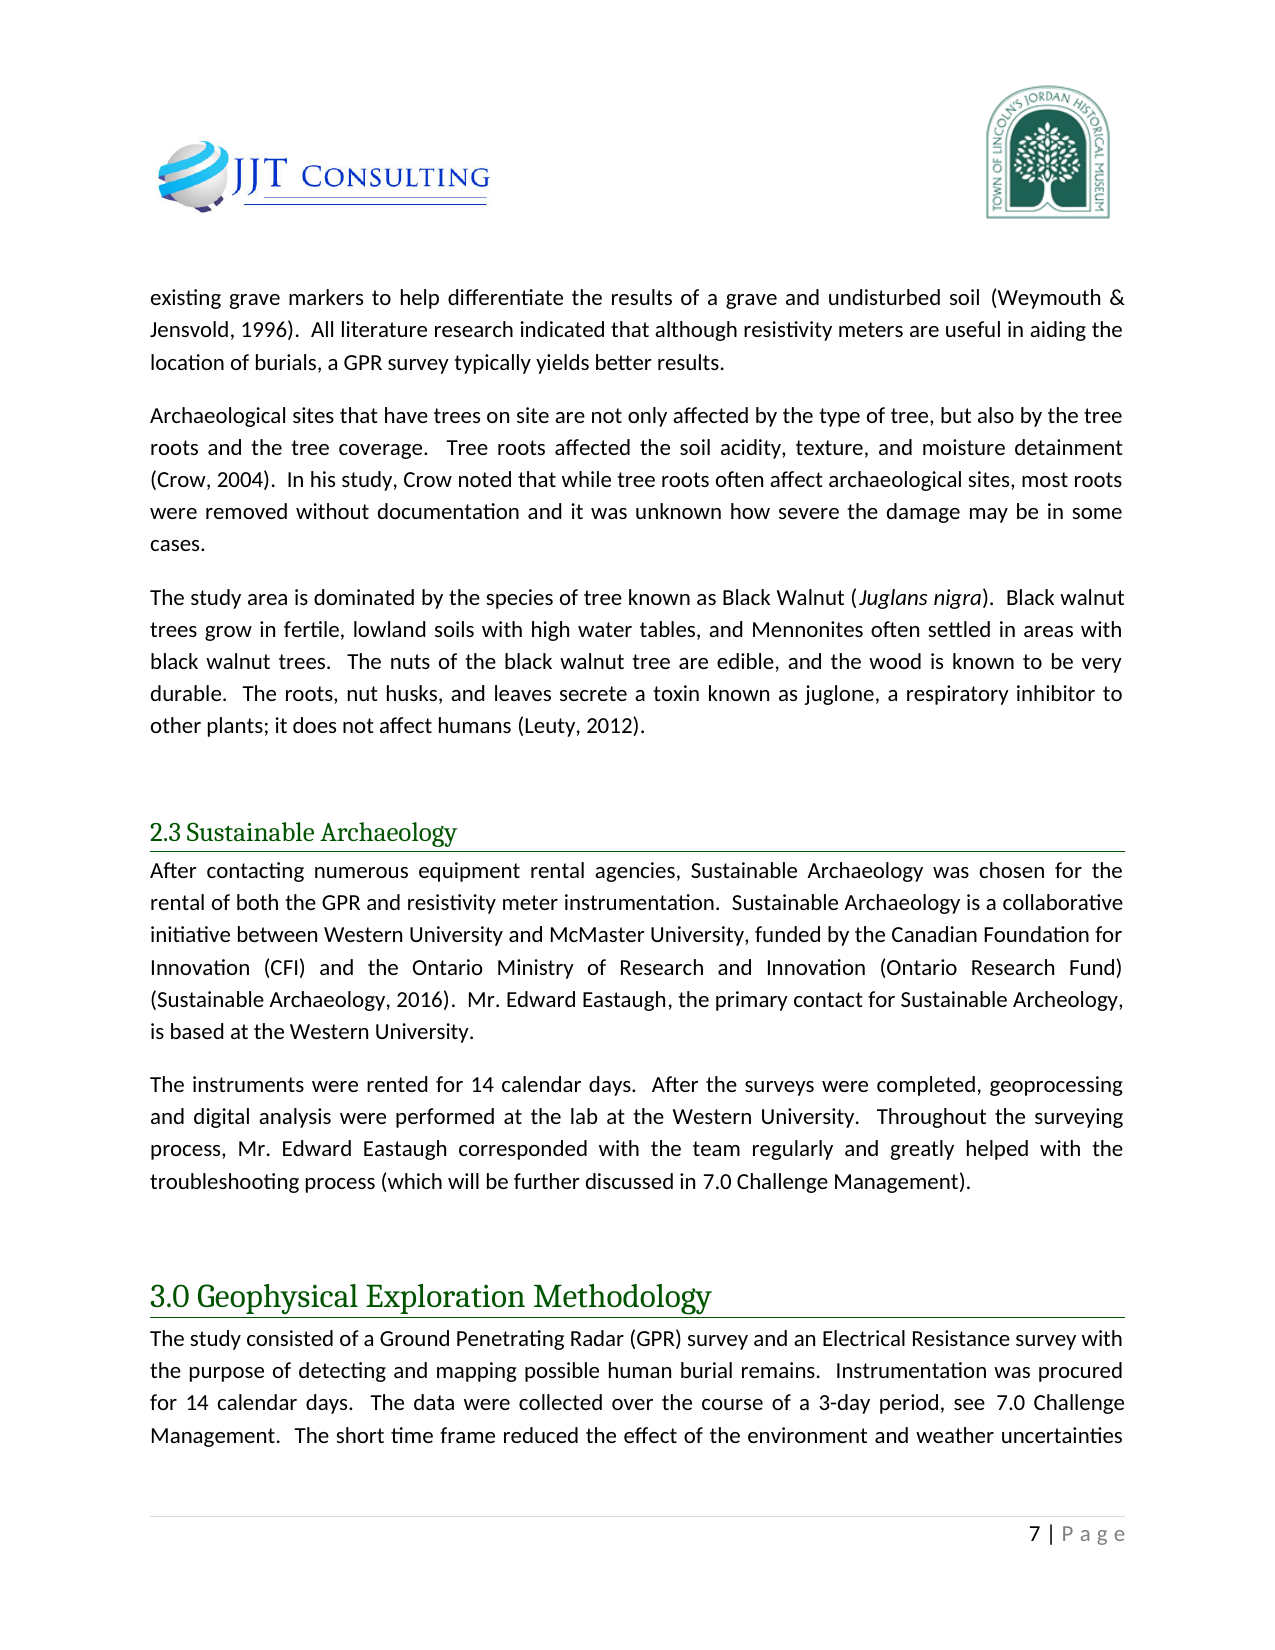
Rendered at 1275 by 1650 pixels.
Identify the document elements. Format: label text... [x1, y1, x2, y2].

text After contacting numerous equipment rental agencies, Sustainable Archaeology was chosen for the rental of both the GPR and resistivity meter instrumentation. Sustainable Archaeology is a collaborative initiative between Western University and McMaster University, funded by the Canadian Foundation for Innovation (CFI) and the Ontario Ministry of Research and Innovation (Ontario Research Fund) . Mr. Edward Eastaugh, the primary contact for Sustainable Archeology, is based at the Western University. [150, 856, 1125, 1045]
text The study area is dominated by the species of tree known as Black Walnut (Juglans nigra). Black walnut trees grow in fertile, lowland soils with high water tables, and Mennonites often settled in areas with black walnut trees. The nuts of the black walnut tree are edible, and the wood is known to be very durable. The roots, nut husks, and leaves secrete a toxin known as juglone, a respiratory inhibitor to other plants; it does not affect humans. [150, 583, 1125, 739]
subtitle 2.3 Sustainable Archaeology [150, 817, 1125, 851]
picture [150, 130, 504, 228]
subtitle 3.0 Geophysical Exploration Methodology [150, 1277, 1125, 1317]
text Archaeological sites that have trees on site are not only affected by the type of tree, but also by the tree roots and the tree coverage. Tree roots affected the soil acidity, texture, and moisture detainment . In his study, Crow noted that while tree roots often affect archaeological sites, most roots were removed without documentation and it was unknown how severe the damage may be in some cases. [150, 401, 1125, 558]
text The instruments were rented for 14 calendar days. After the surveys were completed, geoprocessing and digital analysis were performed at the lab at the Western University. Throughout the surveying process, Mr. Edward Eastaugh corresponded with the team regularly and greatly helped with the troubleshooting process (which will be further discussed in 7.0 Challenge Management). [150, 1070, 1125, 1195]
